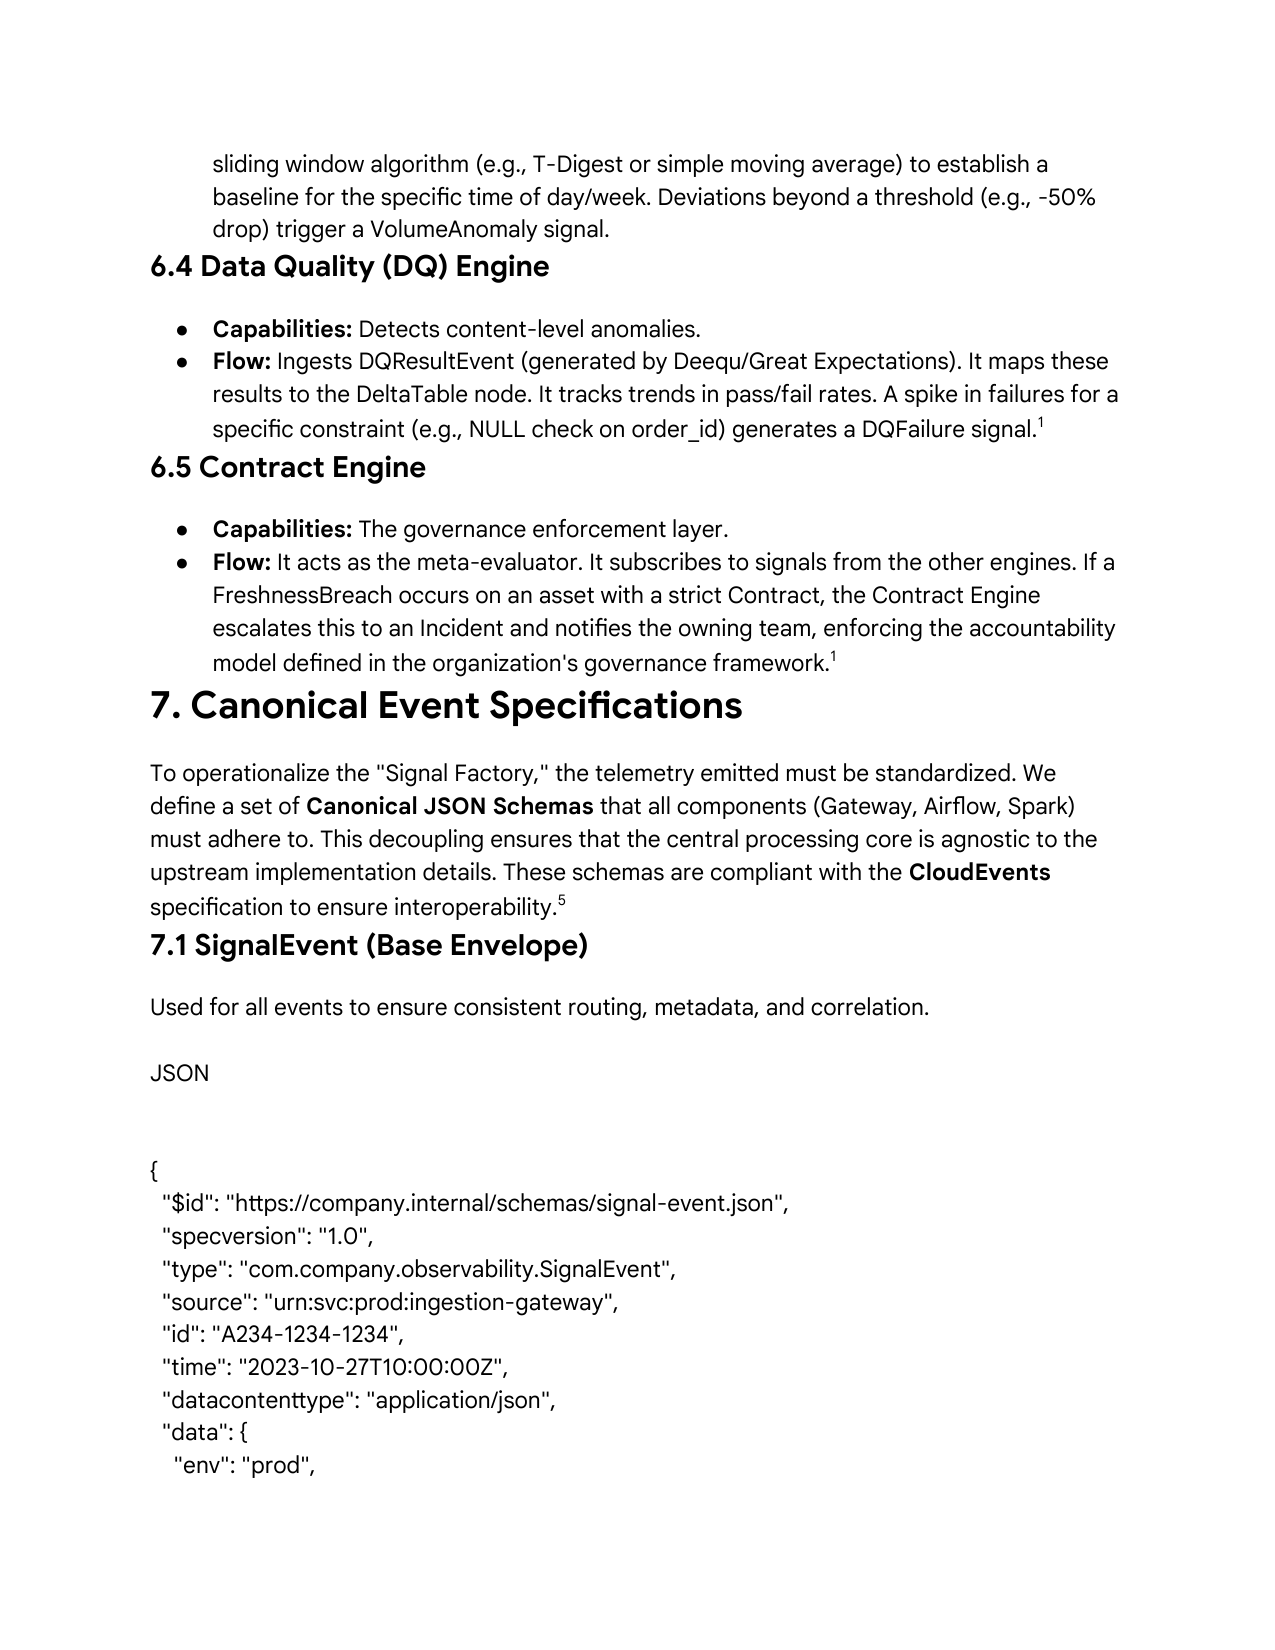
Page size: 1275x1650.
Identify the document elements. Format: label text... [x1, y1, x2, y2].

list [175, 150, 1125, 244]
list Flow: Ingests DQResultEvent (generated by Deequ/Great Expectations). It maps these results to the DeltaTable node. It tracks trends in pass/fail rates. A spike in failures for a specific constraint (e.g., NULL check on order_id) generates a DQFailure signal.1 [175, 347, 1125, 445]
list Capabilities: The governance enforcement layer. [175, 516, 1125, 544]
text Used for all events to ensure consistent routing, metadata, and correlation. [150, 993, 1125, 1022]
text To operationalize the "Signal Factory," the telemetry emitted must be standardized. We define a set of Canonical JSON Schemas that all components (Gateway, Airflow, Spark) must adhere to. This decoupling ensures that the central processing core is agnostic to the upstream implementation details. These schemas are compliant with the CloudEvents specification to ensure interoperability.5 [150, 760, 1125, 922]
list Capabilities: Detects content-level anomalies. [175, 315, 1125, 343]
subtitle 6.4 Data Quality (DQ) Engine [150, 248, 1125, 285]
subtitle 7.1 SignalEvent (Base Envelope) [150, 927, 1125, 963]
subtitle 6.5 Contract Engine [150, 449, 1125, 486]
list Flow: It acts as the meta-evaluator. It subscribes to signals from the other engines. If a FreshnessBreach occurs on an asset with a strict Contract, the Contract Engine escalates this to an Incident and notifies the owning team, enforcing the accountability model defined in the organization's governance framework.1 [175, 548, 1125, 678]
subtitle 7. Canonical Event Specifications [150, 683, 1125, 730]
text JSON [150, 1059, 1125, 1087]
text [150, 1157, 1125, 1480]
